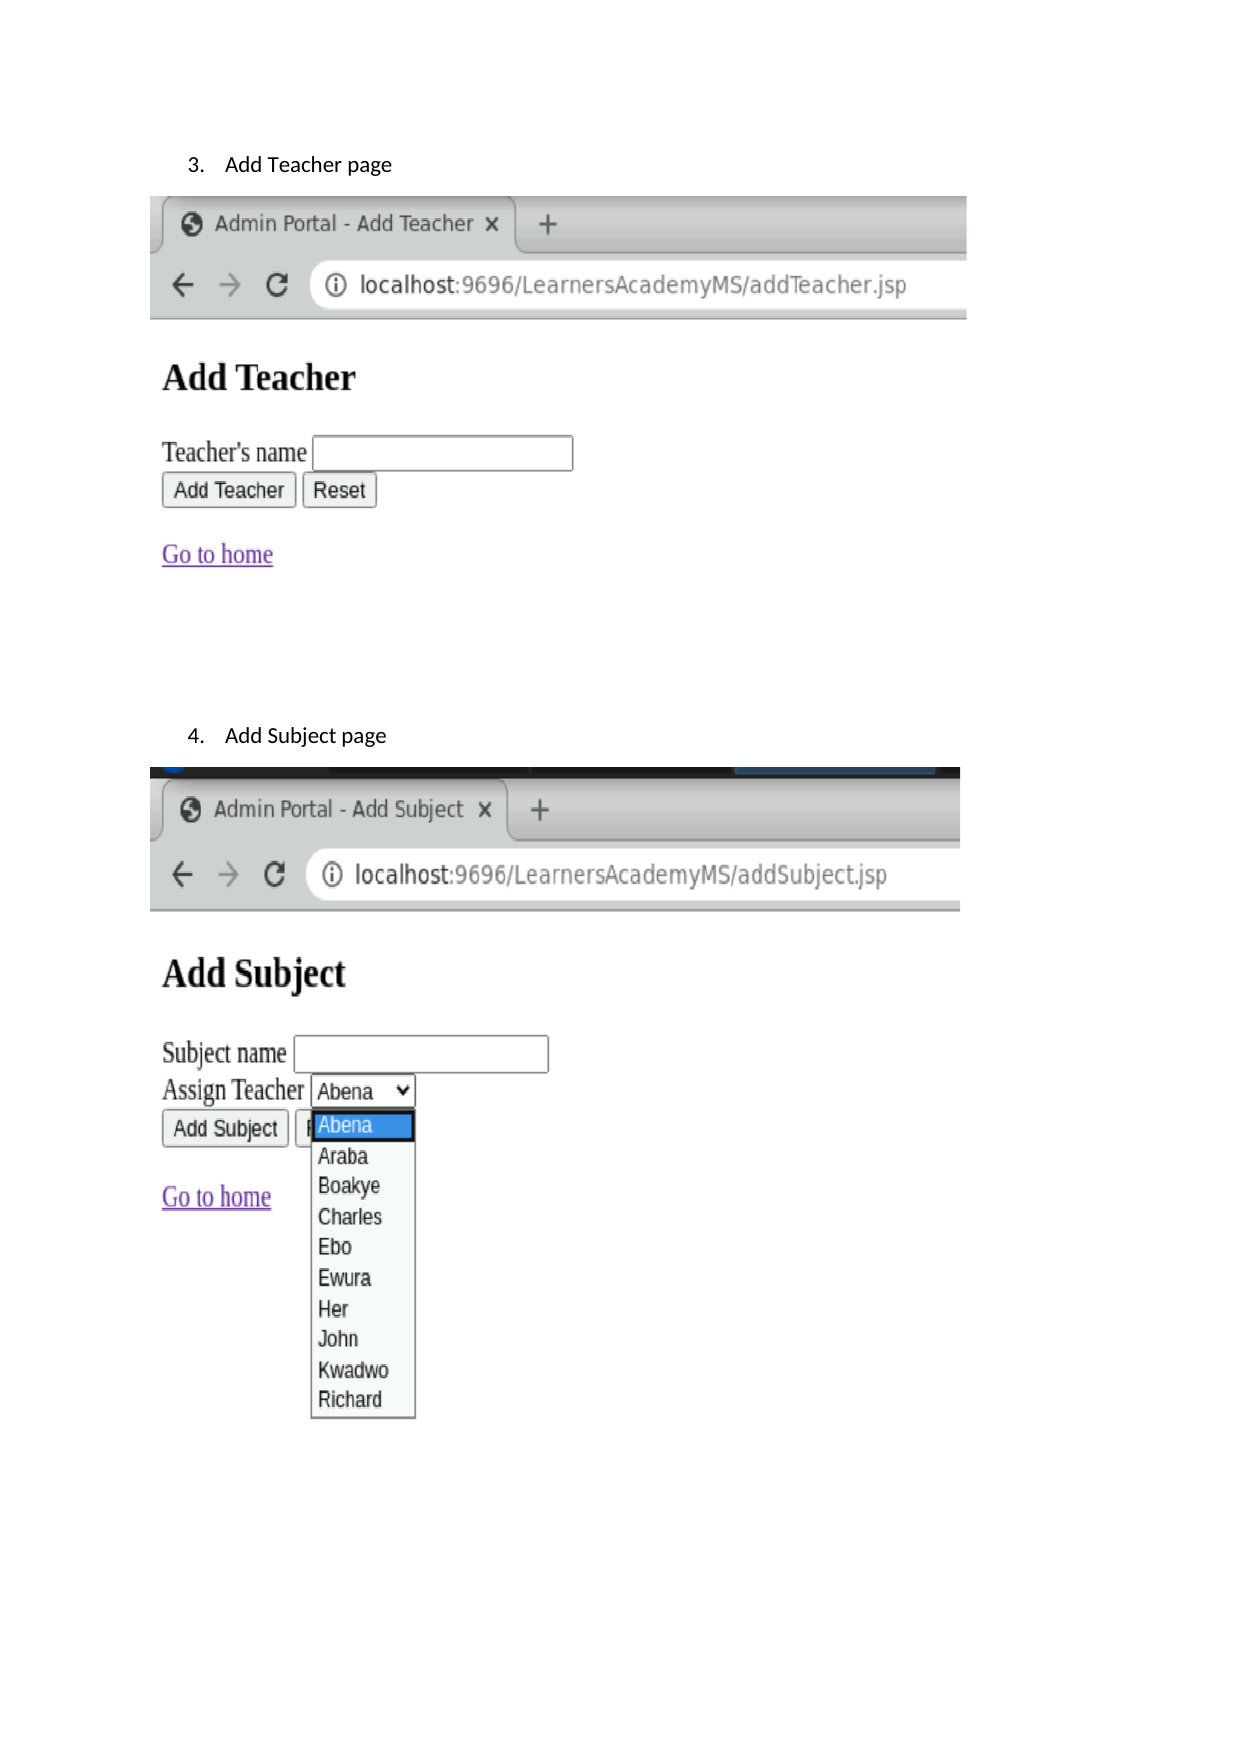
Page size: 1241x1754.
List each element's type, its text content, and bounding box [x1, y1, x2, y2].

picture [150, 196, 967, 656]
list Add Subject page [187, 721, 1090, 749]
list Add Teacher page [187, 150, 1090, 178]
picture [150, 767, 961, 1461]
